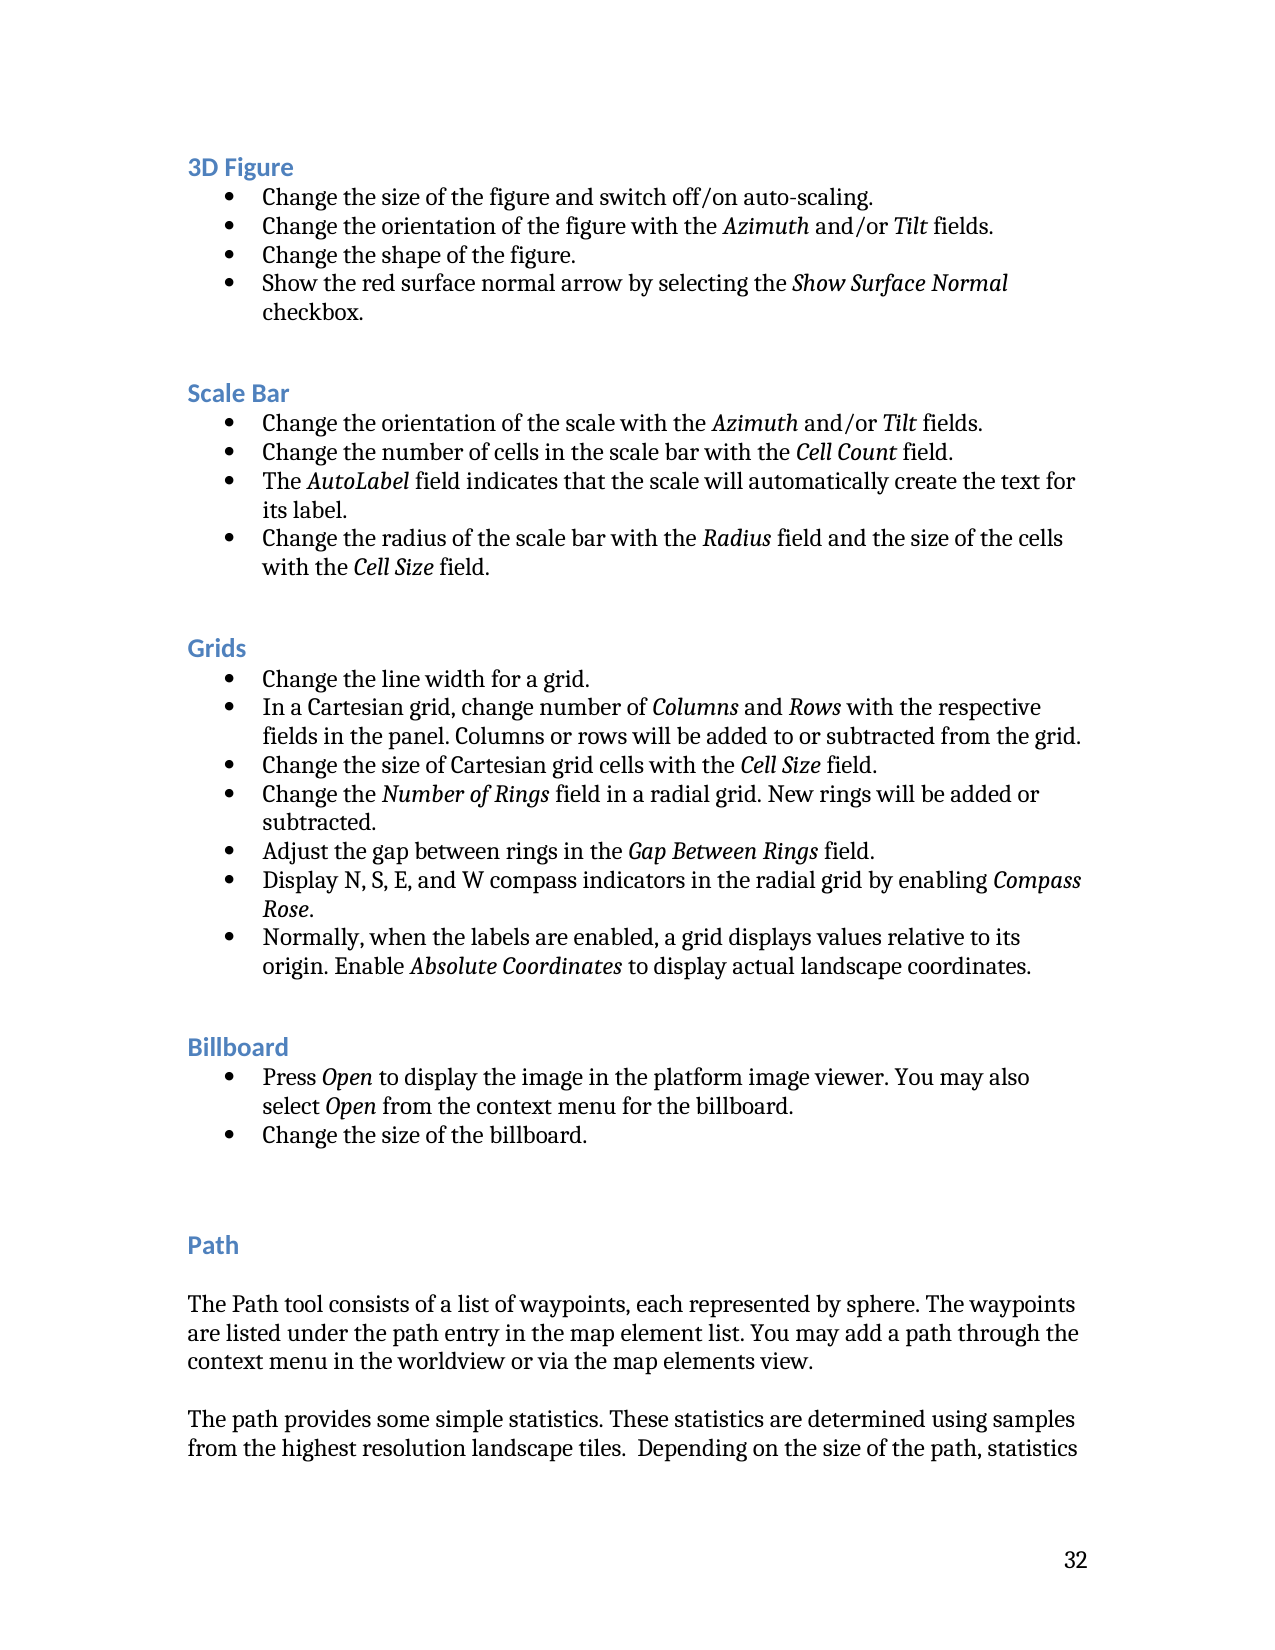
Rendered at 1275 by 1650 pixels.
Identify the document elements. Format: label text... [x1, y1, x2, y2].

list Change the radius of the scale bar with the Radius field and the size of the cells with the Cell Size field. [225, 524, 1087, 582]
subtitle Billboard [187, 1030, 1087, 1063]
list Change the orientation of the figure with the Azimuth and/or Tilt fields. [225, 212, 1087, 241]
list Display N, S, E, and W compass indicators in the radial grid by enabling Compass Rose. [225, 866, 1087, 923]
list Change the size of Cartesian grid cells with the Cell Size field. [225, 751, 1087, 779]
list Change the size of the figure and switch off/on auto-scaling. [225, 183, 1087, 212]
list Change the size of the billboard. [225, 1121, 1087, 1149]
subtitle Scale Bar [187, 376, 1087, 409]
text The Path tool consists of a list of waypoints, each represented by sphere. The waypoints are listed under the path entry in the map element list. You may add a path through the context menu in the worldview or via the map elements view. [187, 1290, 1087, 1376]
list Change the number of cells in the scale bar with the Cell Count field. [225, 438, 1087, 467]
list The AutoLabel field indicates that the scale will automatically create the text for its label. [225, 467, 1087, 524]
subtitle Path [187, 1228, 1087, 1261]
subtitle 3D Figure [187, 150, 1087, 183]
list Change the line width for a grid. [225, 664, 1087, 693]
subtitle Grids [187, 631, 1087, 664]
list In a Cartesian grid, change number of Columns and Rows with the respective fields in the panel. Columns or rows will be added to or subtracted from the grid. [225, 693, 1087, 751]
list Adjust the gap between rings in the Gap Between Rings field. [225, 837, 1087, 866]
list Change the orientation of the scale with the Azimuth and/or Tilt fields. [225, 409, 1087, 438]
list Show the red surface normal arrow by selecting the Show Surface Normal checkbox. [225, 269, 1087, 327]
list Press Open to display the image in the platform image viewer. You may also select Open from the context menu for the billboard. [225, 1063, 1087, 1121]
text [187, 1405, 1087, 1462]
list Normally, when the labels are enabled, a grid displays values relative to its origin. Enable Absolute Coordinates to display actual landscape coordinates. [225, 923, 1087, 981]
list Change the Number of Rings field in a radial grid. New rings will be added or subtracted. [225, 779, 1087, 837]
list Change the shape of the figure. [225, 241, 1087, 269]
